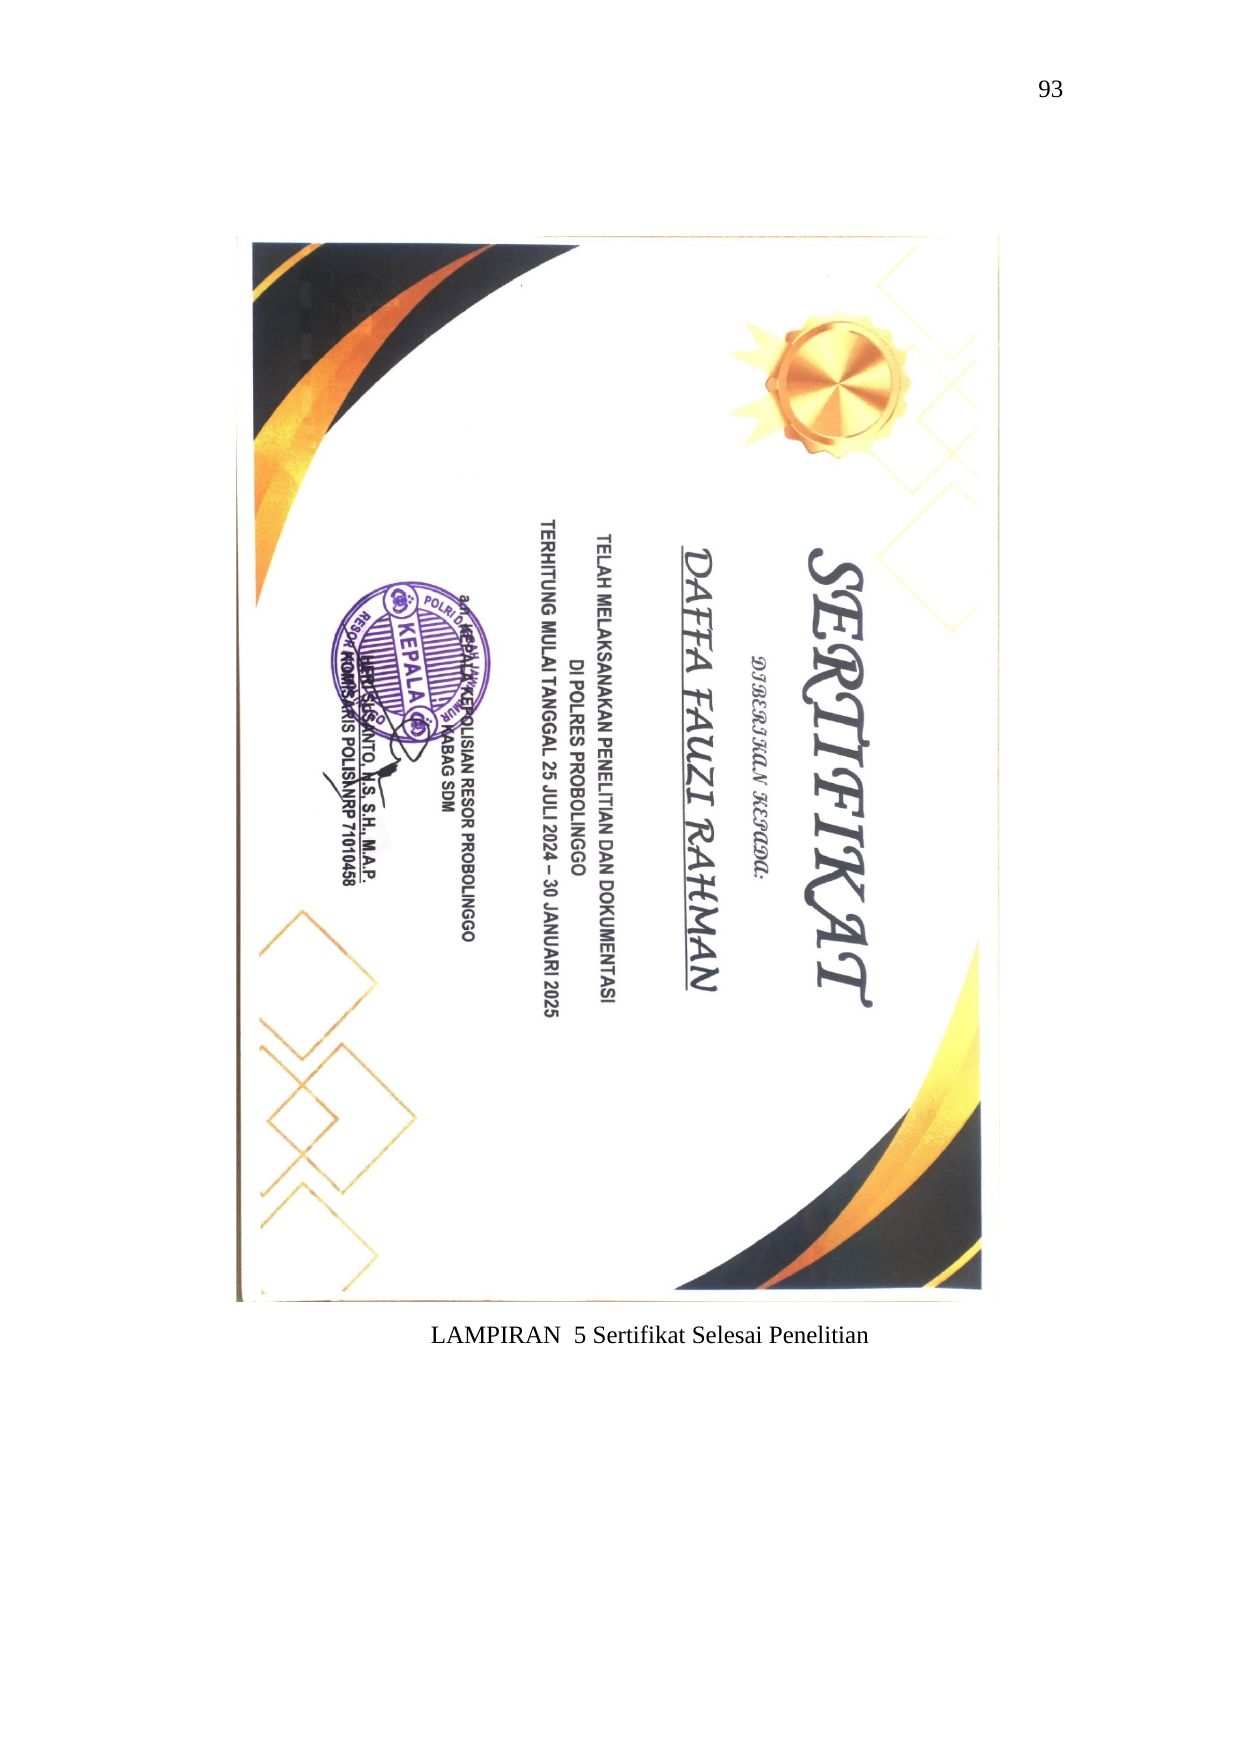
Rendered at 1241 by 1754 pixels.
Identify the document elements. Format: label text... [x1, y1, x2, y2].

text LAMPIRAN 5 Sertifikat Selesai Penelitian [236, 1321, 1063, 1349]
picture [236, 236, 1000, 1302]
